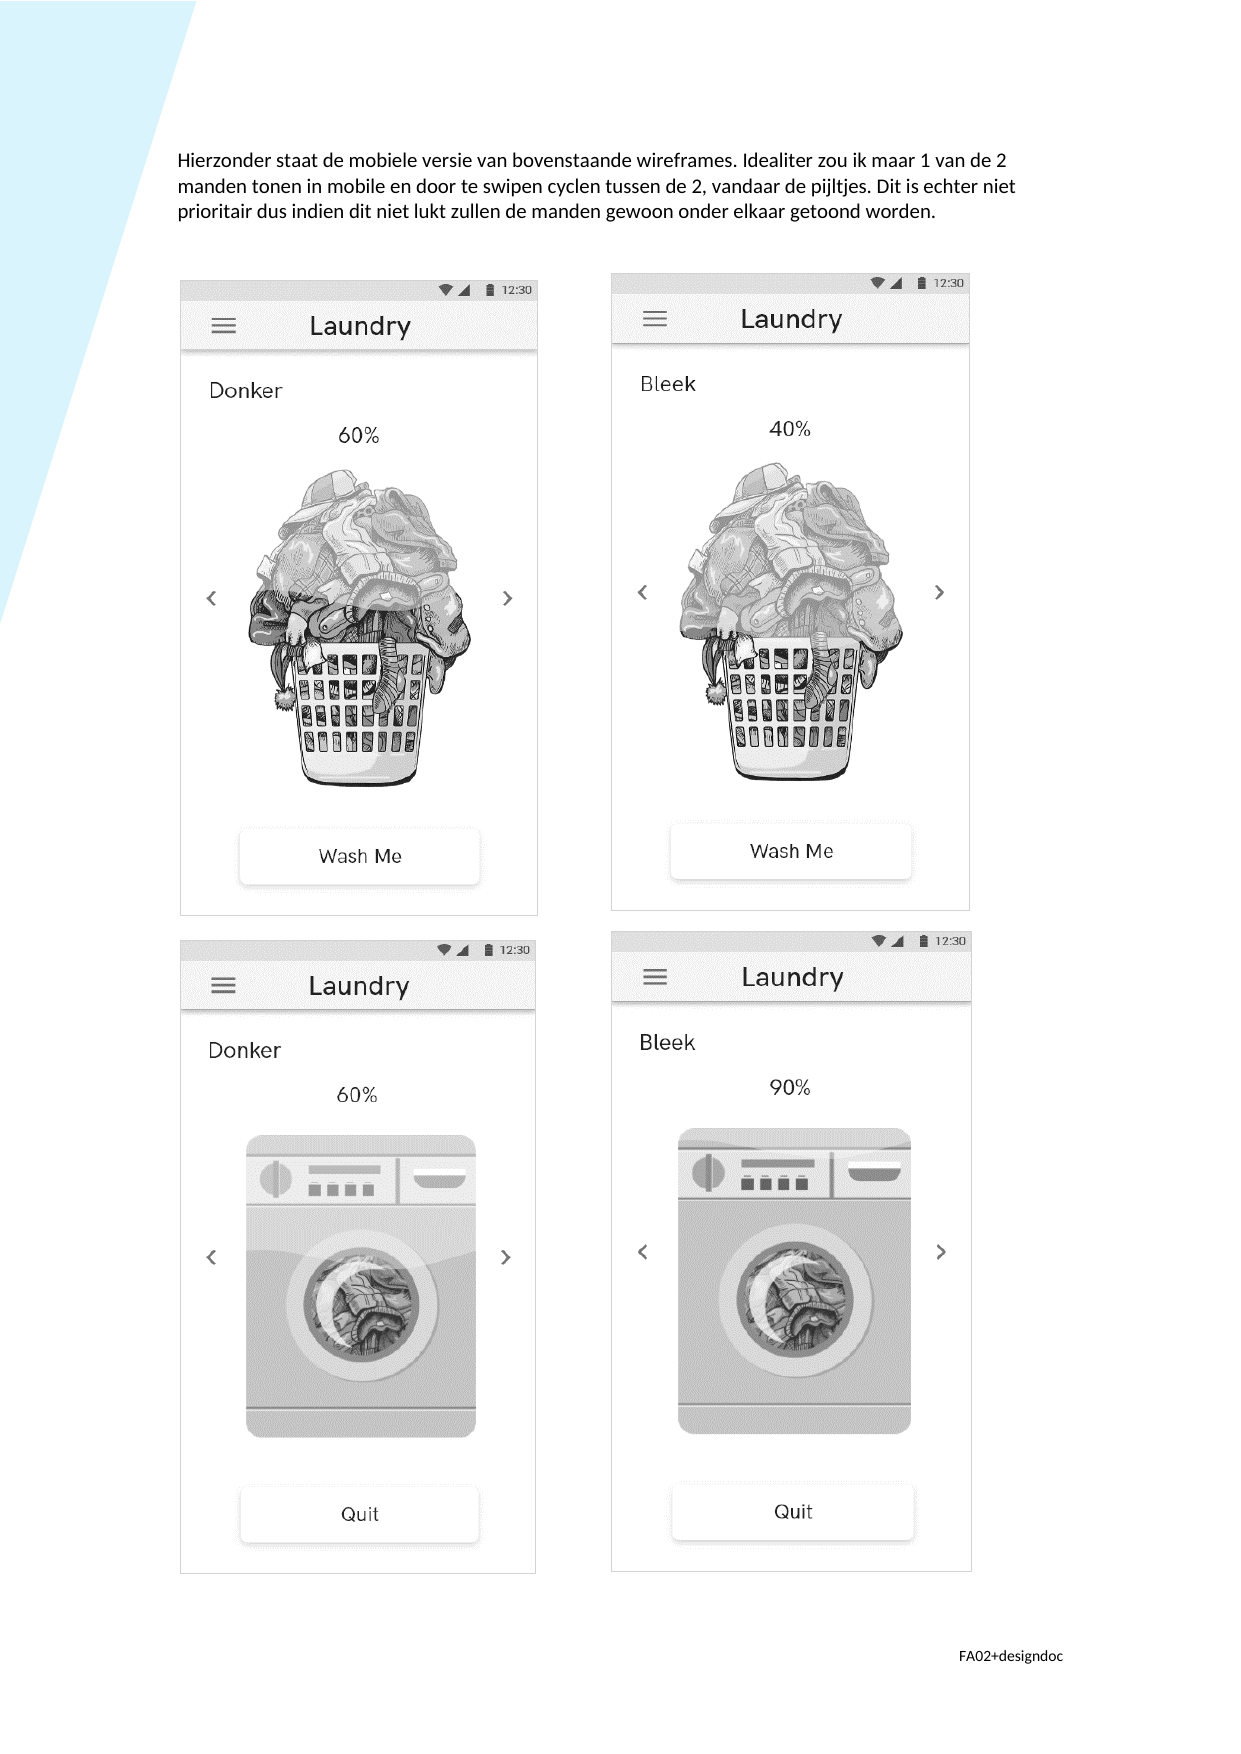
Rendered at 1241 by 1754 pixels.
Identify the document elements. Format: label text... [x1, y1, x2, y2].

picture [0, 1, 1179, 1239]
picture [181, 941, 535, 1573]
text Hierzonder staat de mobiele versie van bovenstaande wireframes. Idealiter zou ik maar 1 van de 2 manden tonen in mobile en door te swipen cyclen tussen de 2, vandaar de pijltjes. Dit is echter niet prioritair dus indien dit niet lukt zullen de manden gewoon onder elkaar getoond worden. [177, 148, 1063, 224]
picture [612, 932, 971, 1571]
